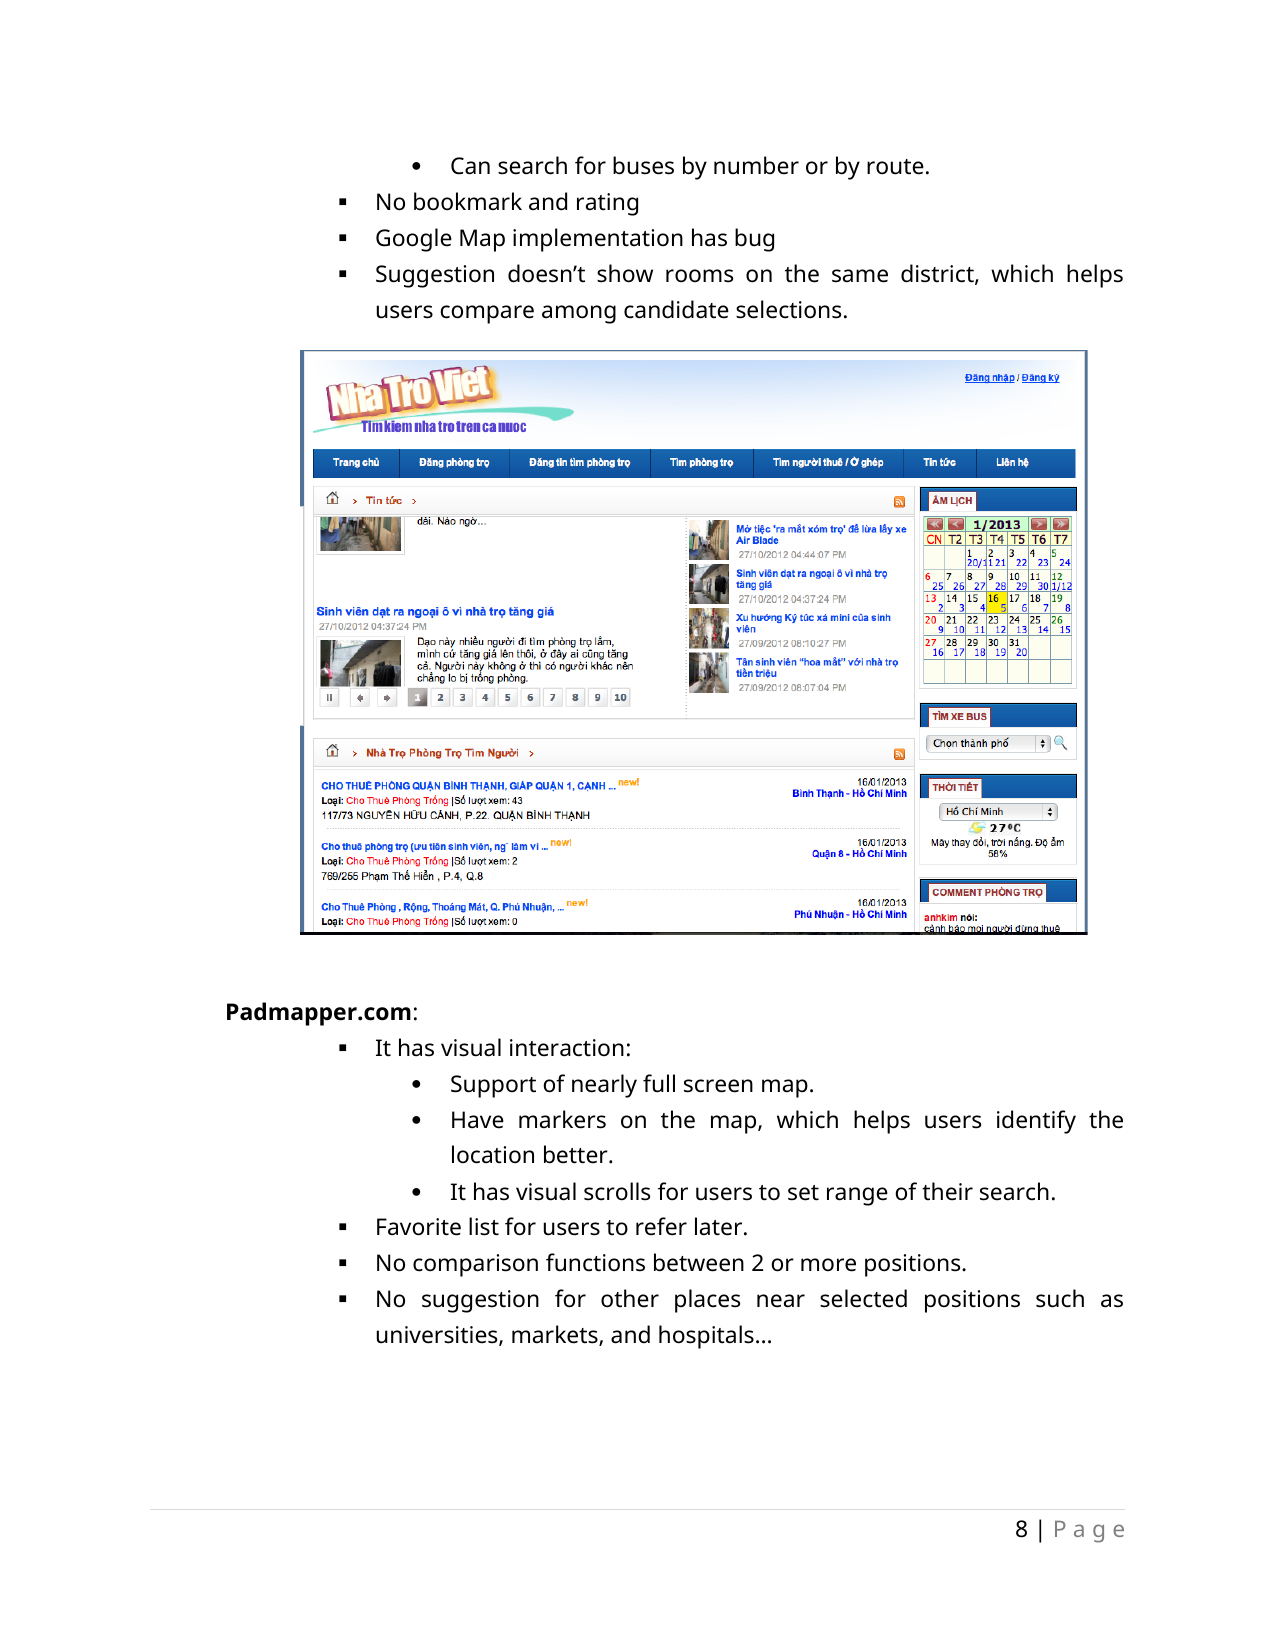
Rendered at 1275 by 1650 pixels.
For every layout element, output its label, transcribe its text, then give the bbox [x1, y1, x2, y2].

list Favorite list for users to refer later. [337, 1211, 1125, 1243]
list It has visual interaction: [337, 1032, 1125, 1063]
list Padmapper.com: [225, 996, 1125, 1027]
list No bookmark and rating [337, 186, 1125, 217]
list It has visual scrolls for users to set range of their search. [412, 1175, 1125, 1207]
list Can search for buses by number or by route. [412, 150, 1125, 181]
list Have markers on the map, which helps users identify the location better. [412, 1103, 1125, 1171]
list Support of nearly full screen map. [412, 1068, 1125, 1099]
list Suggestion doesn’t show rooms on the same district, which helps users compare among candidate selections. [337, 258, 1125, 325]
list No comparison functions between 2 or more positions. [337, 1247, 1125, 1278]
list No suggestion for other places near selected positions such as universities, markets, and hospitals… [337, 1283, 1125, 1350]
list Google Map implementation has bug [337, 222, 1125, 253]
picture [300, 350, 1088, 935]
